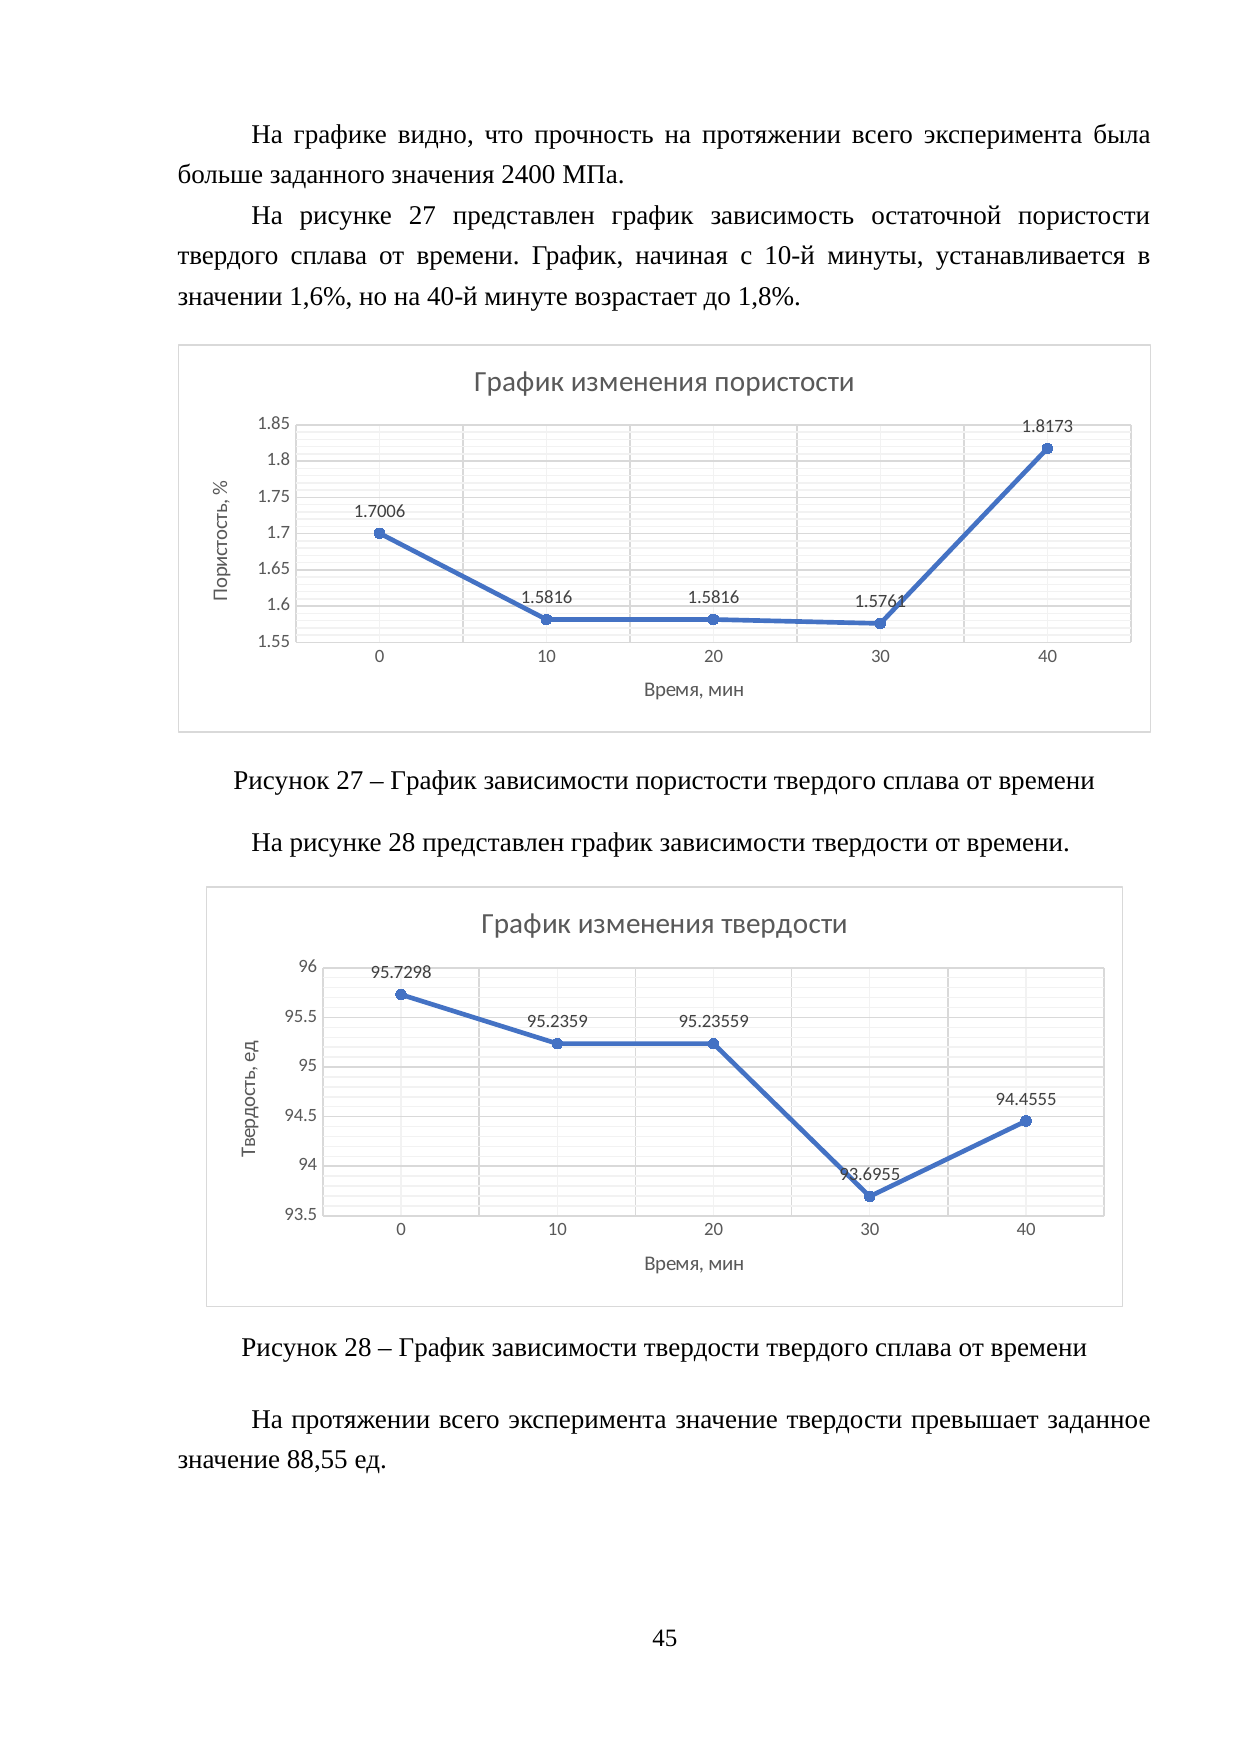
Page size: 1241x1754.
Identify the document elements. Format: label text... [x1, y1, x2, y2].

text На рисунке 28 представлен график зависимости твердости от времени. [177, 826, 1152, 858]
text На графике видно, что прочность на протяжении всего эксперимента была больше заданного значения 2400 МПа. [177, 118, 1152, 190]
text На рисунке 27 представлен график зависимость остаточной пористости твердого сплава от времени. График, начиная с 10-й минуты, устанавливается в значении 1,6%, но на 40-й минуте возрастает до 1,8%. [177, 199, 1152, 311]
text Рисунок 27 – График зависимости пористости твердого сплава от времени [177, 764, 1152, 795]
text Рисунок 28 – График зависимости твердости твердого сплава от времени [177, 1331, 1152, 1362]
text На протяжении всего эксперимента значение твердости превышает заданное значение 88,55 ед. [177, 1403, 1152, 1474]
